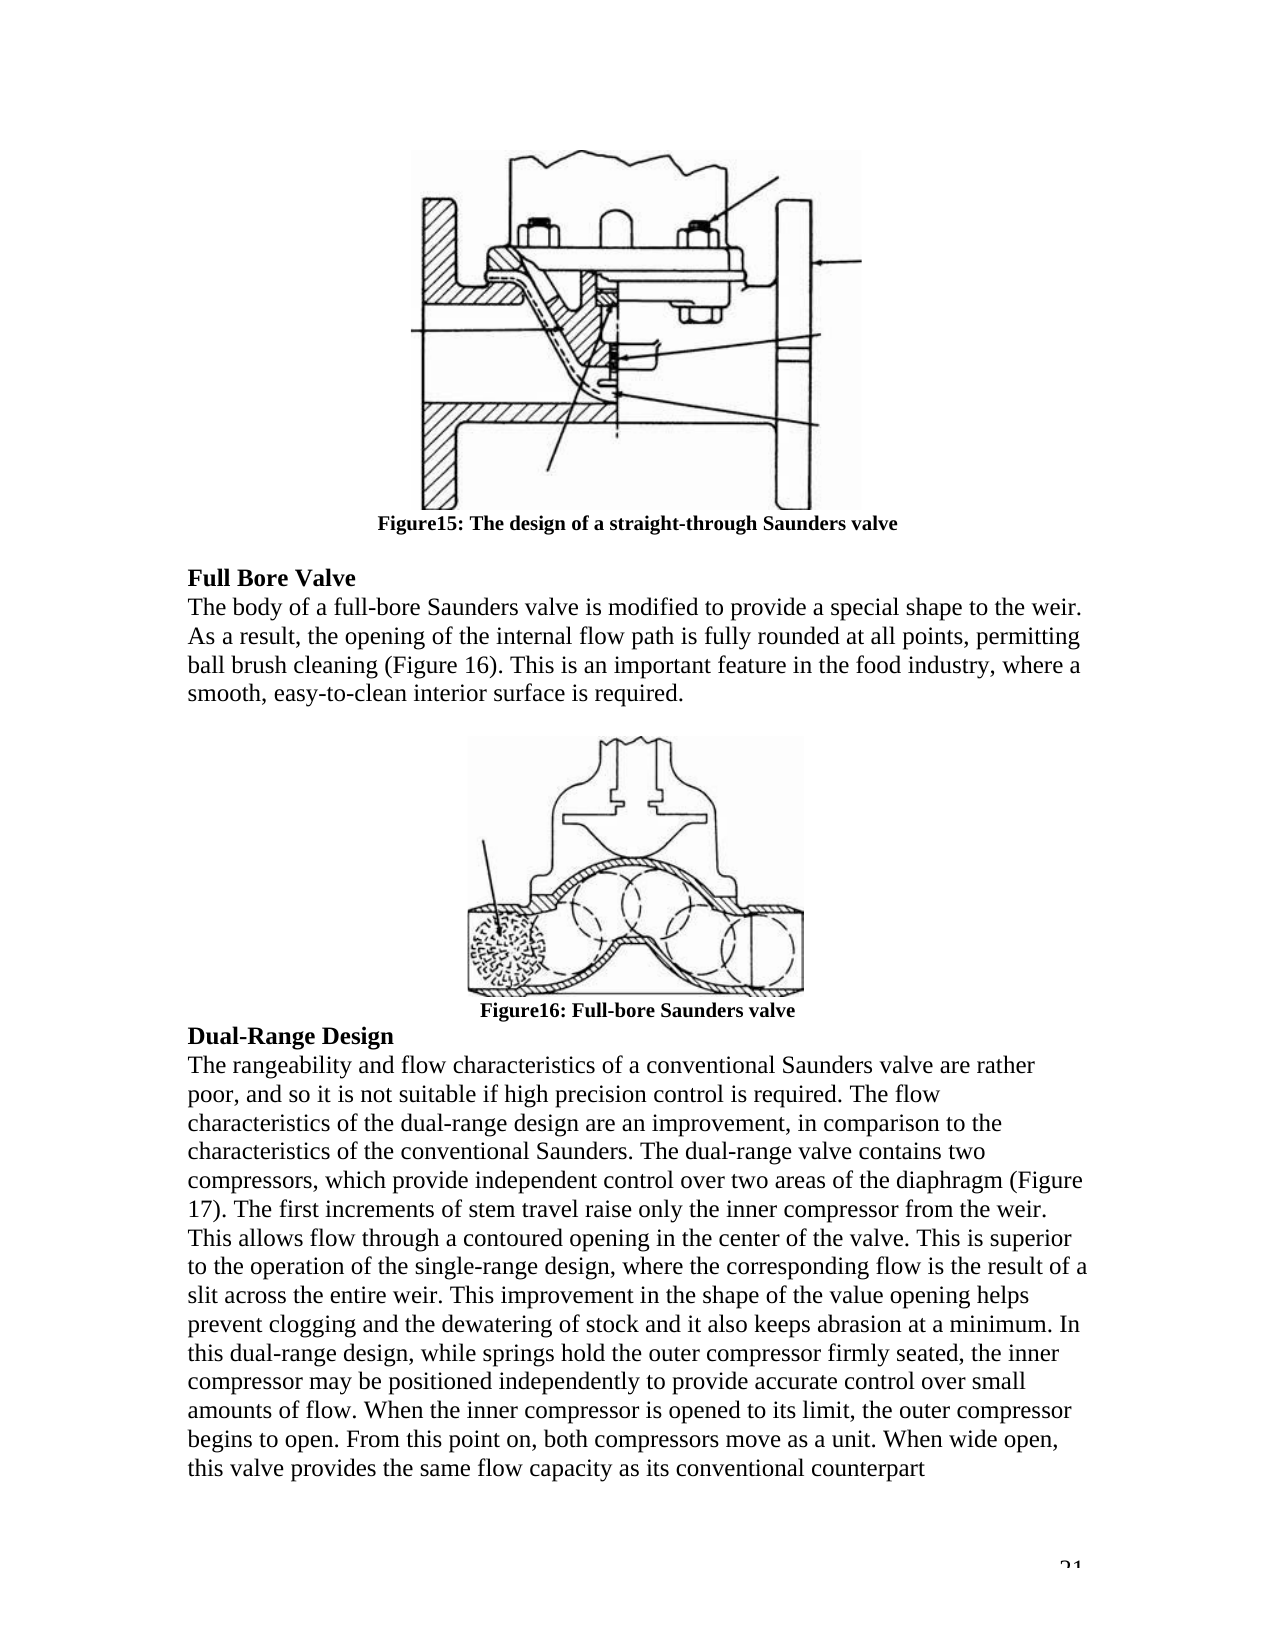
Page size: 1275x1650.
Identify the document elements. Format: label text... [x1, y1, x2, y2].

text The body of a full-bore Saunders valve is modified to provide a special shape to the weir. As a result, the opening of the internal flow path is fully rounded at all points, permitting ball brush cleaning (Figure 16). This is an important feature in the food industry, where a smooth, easy-to-clean interior surface is required. [187, 592, 1082, 707]
picture [410, 150, 862, 510]
text The rangeability and flow characteristics of a conventional Saunders valve are rather poor, and so it is not suitable if high precision control is required. The flow characteristics of the dual-range design are an improvement, in comparison to the characteristics of the conventional Saunders. The dual-range valve contains two compressors, which provide independent control over two areas of the diaphragm (Figure 17). The first increments of stem travel raise only the inner compressor from the weir. [187, 1050, 1083, 1223]
text Figure16: Full-bore Saunders valve [480, 998, 1269, 1022]
subtitle Full Bore Valve [187, 564, 1269, 592]
picture [467, 736, 804, 997]
text Figure15: The design of a straight-through Saunders valve [377, 511, 1269, 535]
text This allows flow through a contoured opening in the center of the valve. This is superior to the operation of the single-range design, where the corresponding flow is the result of a slit across the entire weir. This improvement in the shape of the value opening helps prevent clogging and the dewatering of stock and it also keeps abrasion at a minimum. In this dual-range design, while springs hold the outer compressor firmly seated, the inner compressor may be positioned independently to provide accurate control over small amounts of flow. When the inner compressor is opened to its limit, the outer compressor begins to open. From this point on, both compressors move as a unit. When wide open, this valve provides the same flow capacity as its conventional counterpart [187, 1223, 1088, 1481]
subtitle Dual-Range Design [187, 1021, 398, 1050]
